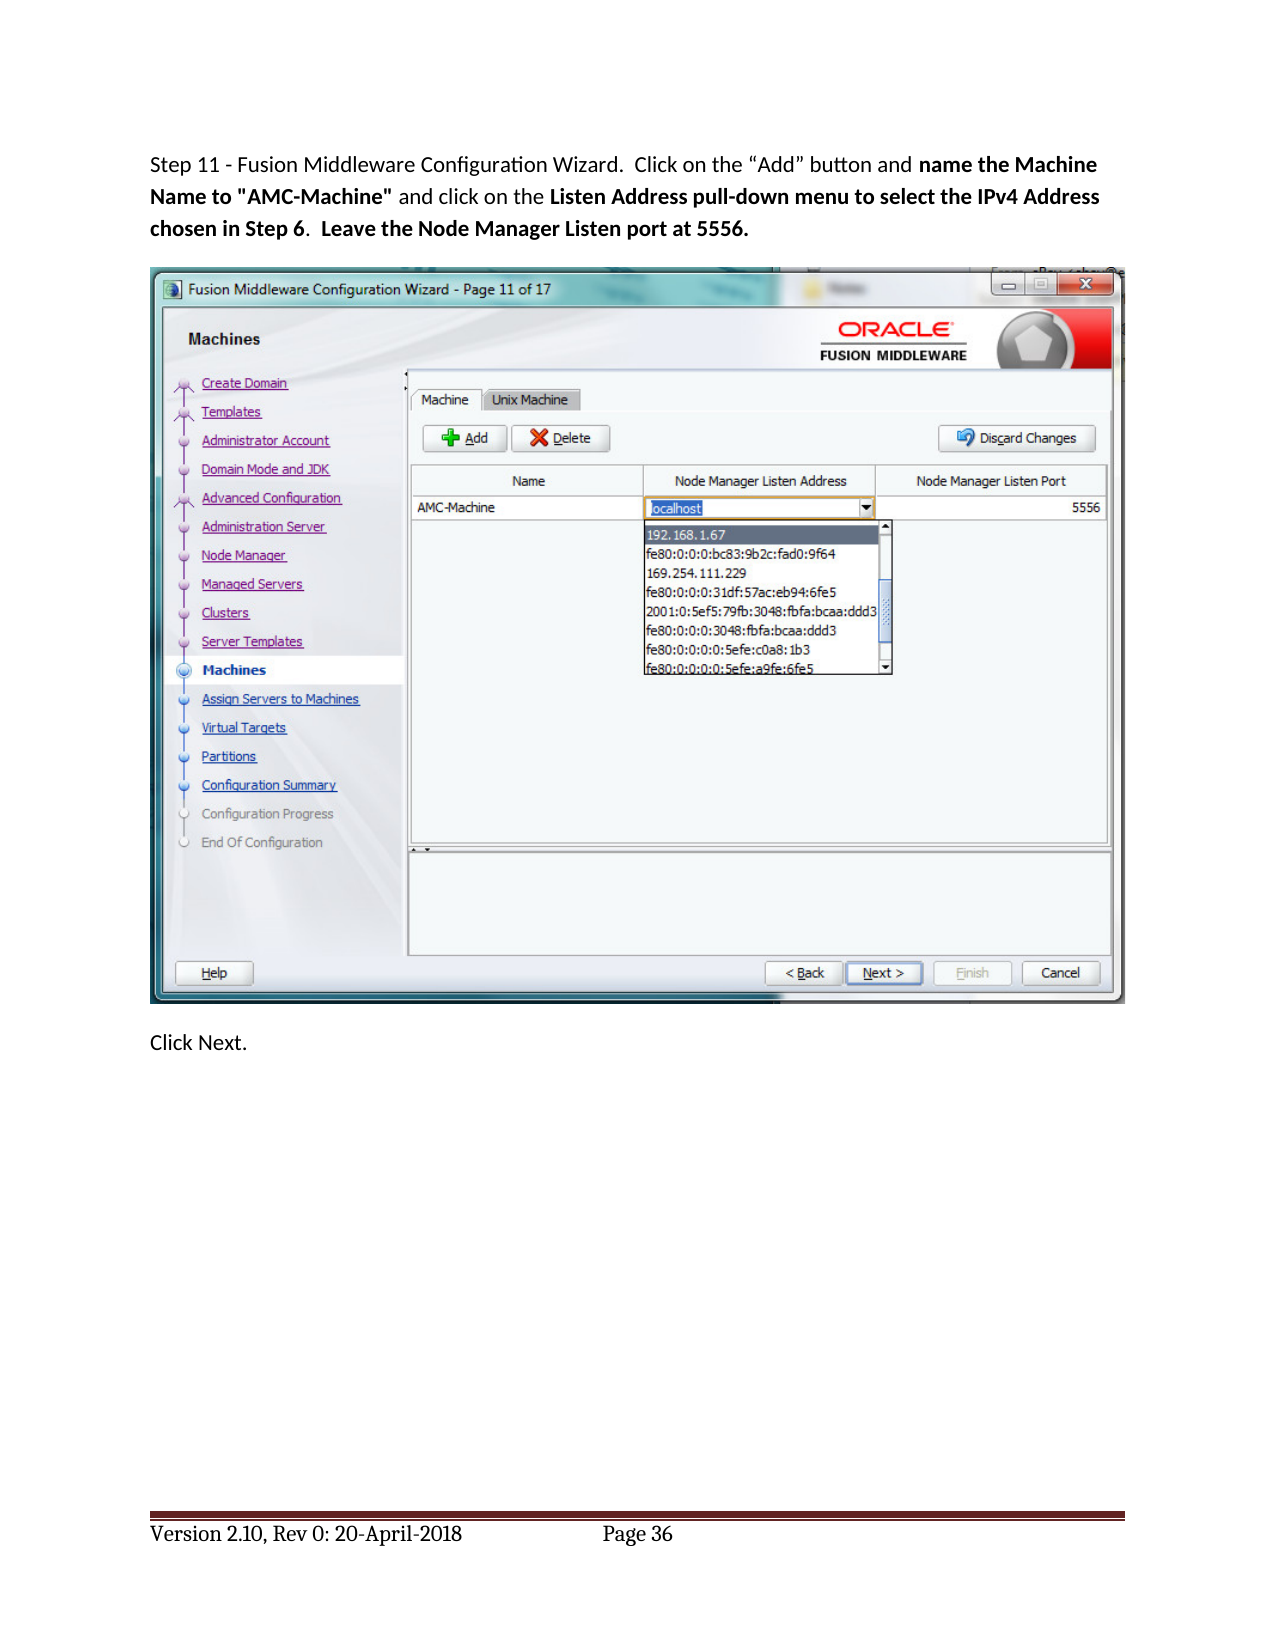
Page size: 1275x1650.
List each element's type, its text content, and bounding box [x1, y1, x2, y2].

text Step 11 - Fusion Middleware Configuration Wizard. Click on the “Add” button and name the Machine Name to "AMC-Machine" and click on the Listen Address pull-down menu to select the IPv4 Address chosen in Step 6. Leave the Node Manager Listen port at 5556. [150, 150, 1125, 242]
picture [150, 267, 1125, 1004]
text Click Next. [150, 1028, 1125, 1056]
